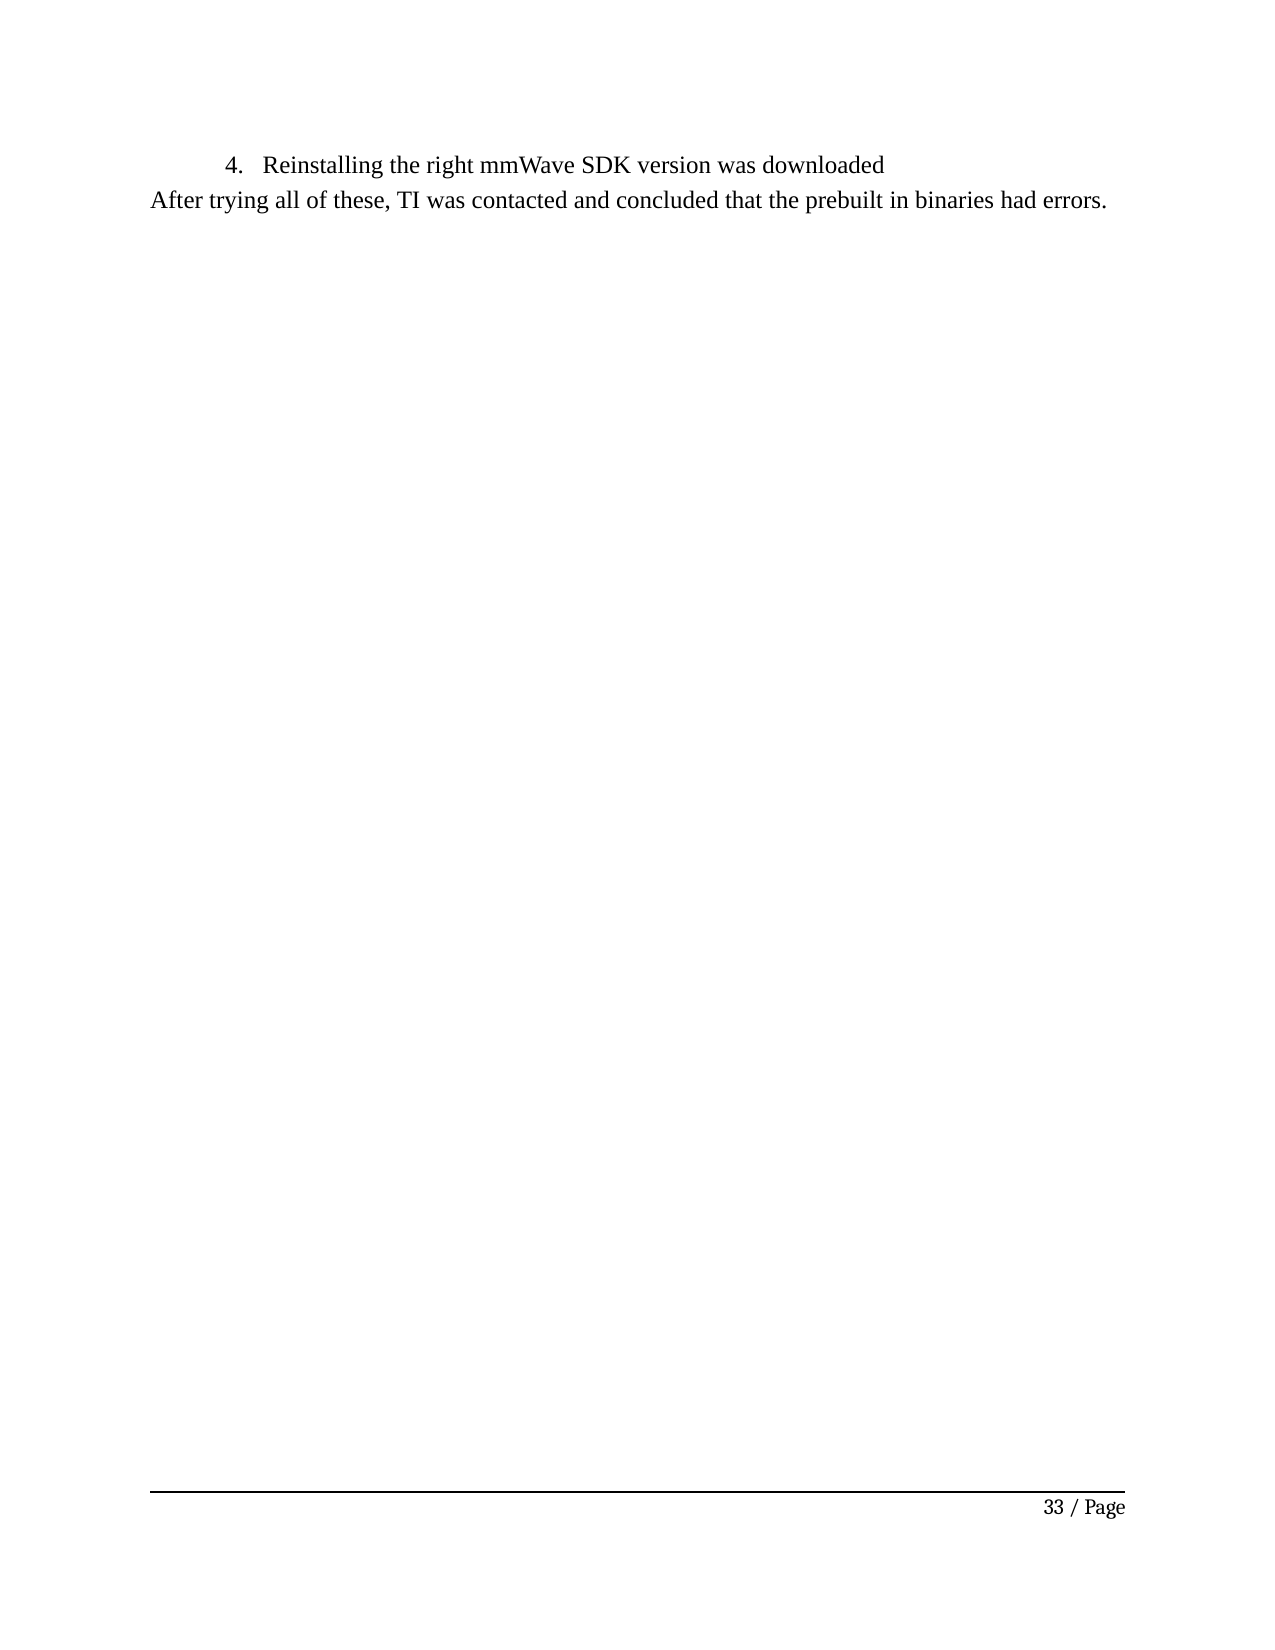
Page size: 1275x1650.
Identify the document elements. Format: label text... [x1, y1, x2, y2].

list Reinstalling the right mmWave SDK version was downloaded [225, 150, 1125, 179]
list After trying all of these, TI was contacted and concluded that the prebuilt in binaries had errors. [150, 185, 1125, 214]
